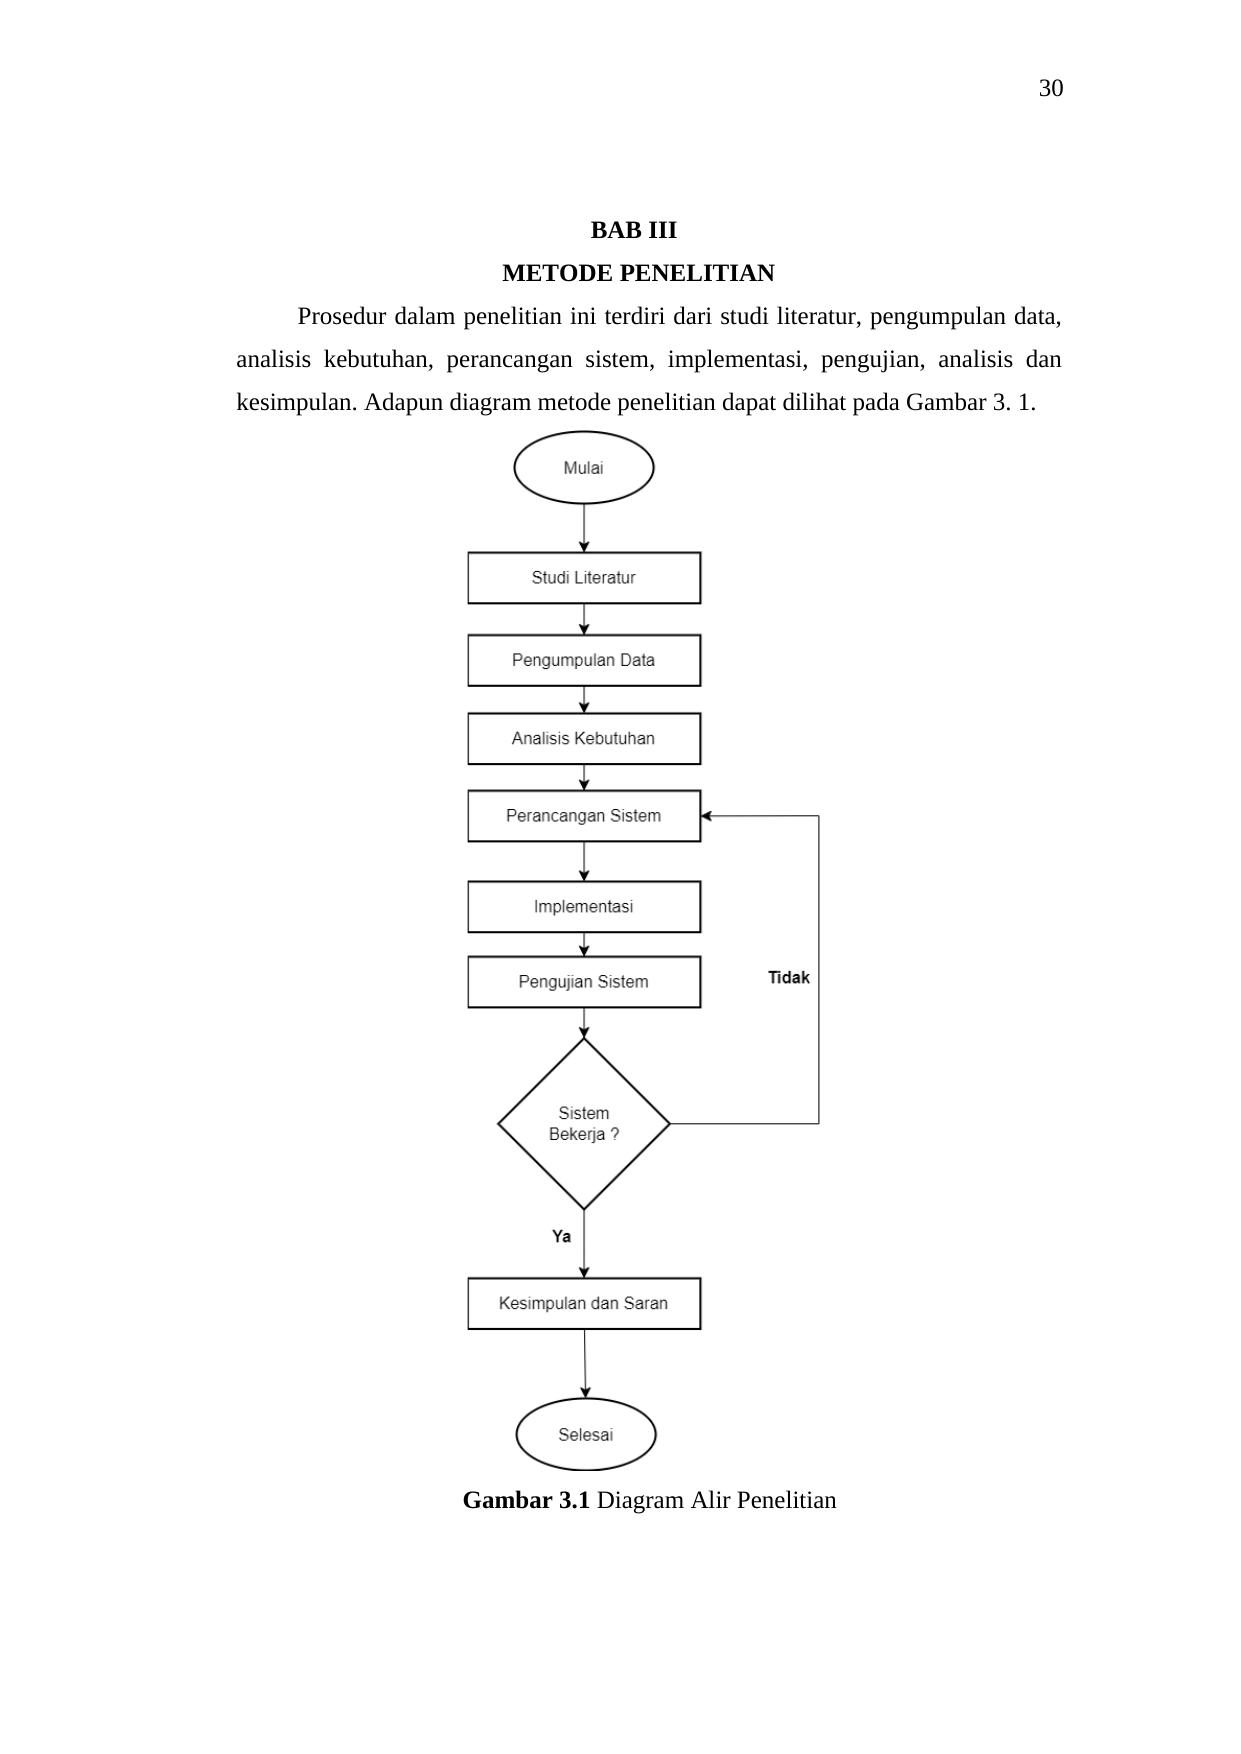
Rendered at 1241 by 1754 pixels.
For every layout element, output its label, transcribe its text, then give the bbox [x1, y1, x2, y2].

picture [467, 430, 832, 1471]
text Prosedur dalam penelitian ini terdiri dari studi literatur, pengumpulan data, analisis kebutuhan, perancangan sistem, implementasi, pengujian, analisis dan kesimpulan. Adapun diagram metode penelitian dapat dilihat pada Gambar 3. 1. [236, 301, 1063, 416]
subtitle BAB III METODE PENELITIAN [502, 215, 785, 287]
text Gambar 3.1 Diagram Alir Penelitian [236, 1485, 1063, 1514]
